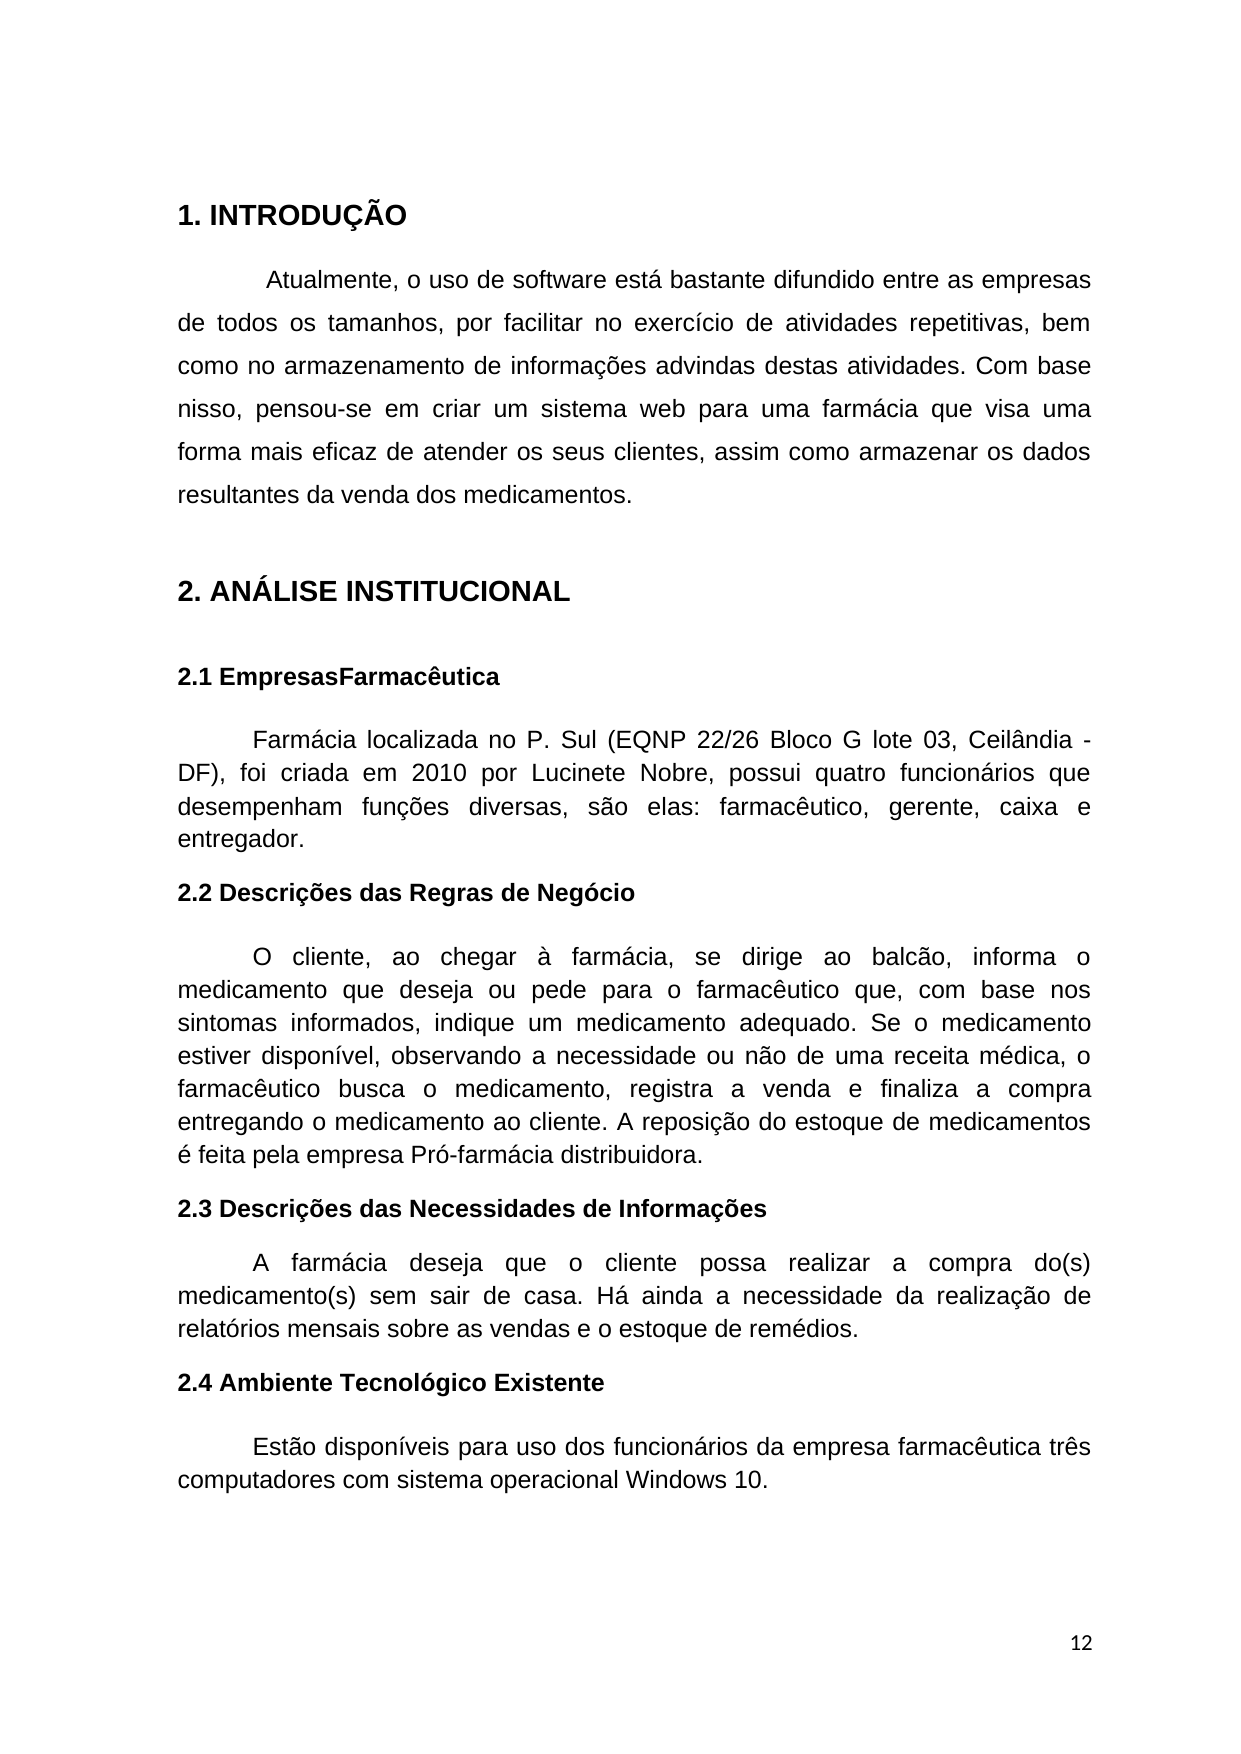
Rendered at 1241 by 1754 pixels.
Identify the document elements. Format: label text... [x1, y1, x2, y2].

text Atualmente, o uso de software está bastante difundido entre as empresas de todos os tamanhos, por facilitar no exercício de atividades repetitivas, bem como no armazenamento de informações advindas destas atividades. Com base nisso, pensou-se em criar um sistema web para uma farmácia que visa uma forma mais eficaz de atender os seus clientes, assim como armazenar os dados resultantes da venda dos medicamentos. [177, 265, 1092, 509]
subtitle 1. INTRODUÇÃO [177, 198, 1092, 231]
text 2.3 Descrições das Necessidades de Informações [177, 1194, 1092, 1223]
text Farmácia localizada no P. Sul (EQNP 22/26 Bloco G lote 03, Ceilândia - DF), foi criada em 2010 por Lucinete Nobre, possui quatro funcionários que desempenham funções diversas, são elas: farmacêutico, gerente, caixa e entregador. [177, 725, 1092, 853]
subtitle 2.1 EmpresasFarmacêutica [177, 661, 1092, 690]
subtitle 2. ANÁLISE INSTITUCIONAL [177, 573, 1092, 607]
subtitle 2.4 Ambiente Tecnológico Existente [177, 1368, 1092, 1397]
text Estão disponíveis para uso dos funcionários da empresa farmacêutica três computadores com sistema operacional Windows 10. [177, 1432, 1092, 1494]
subtitle 2.2 Descrições das Regras de Negócio [177, 878, 1092, 907]
text O cliente, ao chegar à farmácia, se dirige ao balcão, informa o medicamento que deseja ou pede para o farmacêutico que, com base nos sintomas informados, indique um medicamento adequado. Se o medicamento estiver disponível, observando a necessidade ou não de uma receita médica, o farmacêutico busca o medicamento, registra a venda e finaliza a compra entregando o medicamento ao cliente. A reposição do estoque de medicamentos é feita pela empresa Pró-farmácia distribuidora. [177, 942, 1092, 1169]
text A farmácia deseja que o cliente possa realizar a compra do(s) medicamento(s) sem sair de casa. Há ainda a necessidade da realização de relatórios mensais sobre as vendas e o estoque de remédios. [177, 1248, 1092, 1343]
